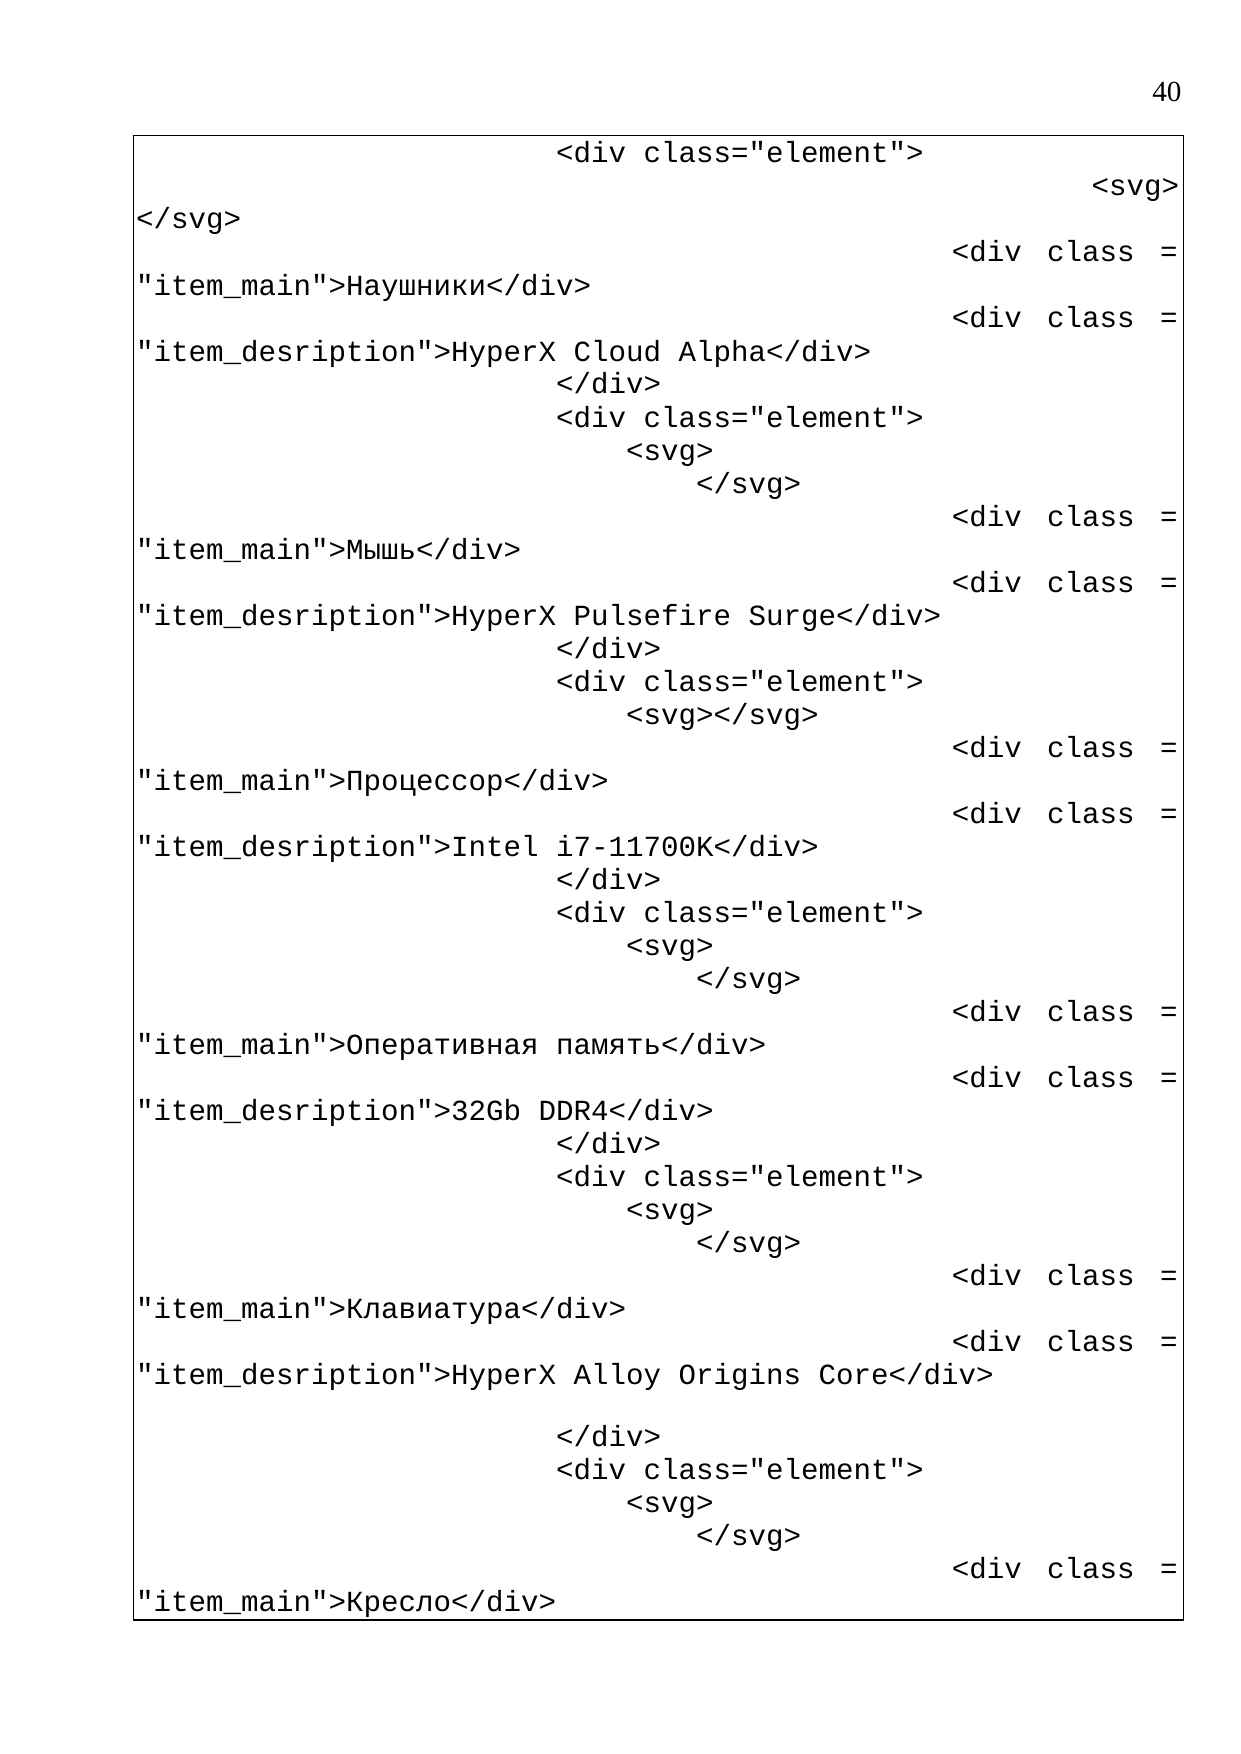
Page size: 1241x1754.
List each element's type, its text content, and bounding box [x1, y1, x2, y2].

text <div class = "item_main">Мышь</div> [136, 502, 1181, 568]
text <div class="element"> [136, 403, 1181, 436]
text <div class="element"> [134, 136, 1183, 172]
text </div> [136, 1129, 1181, 1162]
text <svg></svg> [136, 700, 1181, 733]
text <div class = "item_desription">HyperX Cloud Alpha</div> [136, 304, 1181, 370]
text <div class = "item_main">Клавиатура</div> [136, 1261, 1181, 1327]
text <div class = "item_main">Наушники</div> [136, 238, 1181, 304]
text <div class = "item_desription">Intel i7-11700K</div> [136, 799, 1181, 865]
text </svg> [136, 1228, 1181, 1261]
text </svg> [136, 1522, 1181, 1554]
text <svg> [136, 436, 1181, 469]
text <div class = "item_desription">HyperX Pulsefire Surge</div> [136, 568, 1181, 634]
text <div class="element"> [136, 898, 1181, 931]
text </svg> [136, 964, 1181, 997]
text <div class = "item_main">Процессор</div> [136, 733, 1181, 799]
text <div class="element"> [136, 1162, 1181, 1195]
text <svg> [136, 1488, 1181, 1522]
text <svg> </svg> [136, 172, 1181, 238]
text <svg> [136, 1195, 1181, 1228]
text <div class="element"> [136, 667, 1181, 700]
text </div> [136, 634, 1181, 667]
text <div class = "item_desription">32Gb DDR4</div> [136, 1063, 1181, 1129]
text </div> [136, 865, 1181, 898]
text <svg> [136, 931, 1181, 964]
text <div class = "item_main">Оперативная память</div> [136, 997, 1181, 1063]
text </div> [136, 1422, 1181, 1456]
text </div> [136, 370, 1181, 403]
text </svg> [136, 469, 1181, 502]
text <div class="element"> [136, 1456, 1181, 1488]
text <div class = "item_main">Кресло</div> [136, 1554, 1181, 1619]
text <div class = "item_desription">HyperX Alloy Origins Core</div> [136, 1327, 1181, 1393]
